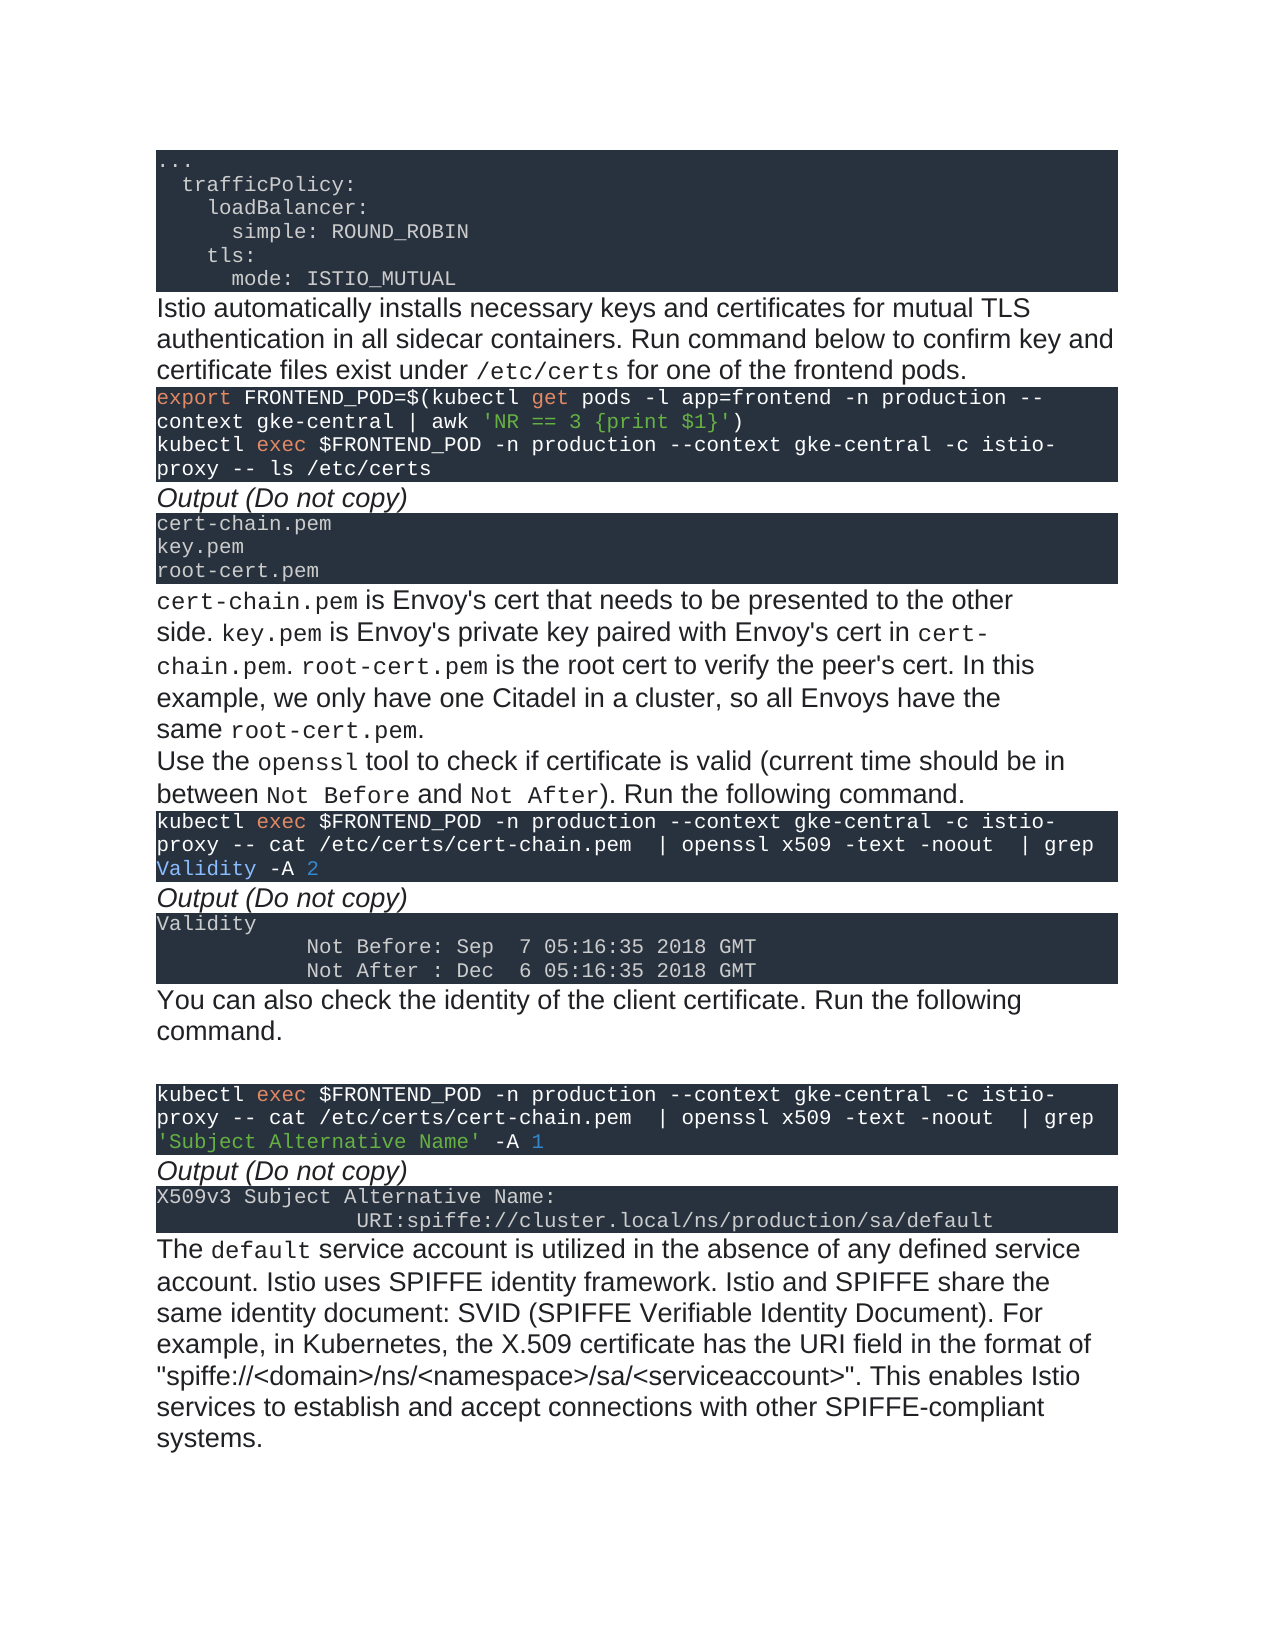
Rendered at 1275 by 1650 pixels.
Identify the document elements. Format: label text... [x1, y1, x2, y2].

text The default service account is utilized in the absence of any defined service account. Istio uses SPIFFE identity framework. Istio and SPIFFE share the same identity document: SVID (SPIFFE Verifiable Identity Document). For example, in Kubernetes, the X.509 certificate has the URI field in the format of "spiffe://<domain>/ns/<namespace>/sa/<serviceaccount>". This enables Istio services to establish and accept connections with other SPIFFE-compliant systems. [156, 1233, 1118, 1453]
text key.pem [156, 536, 1118, 560]
text trafficPolicy: [156, 174, 1118, 197]
text tls: [156, 244, 1118, 268]
text root-cert.pem [156, 560, 1118, 584]
text mode: ISTIO_MUTUAL [156, 268, 1118, 292]
text Not After : Dec 6 05:16:35 2018 GMT [156, 960, 1118, 984]
text ... [156, 150, 1118, 174]
text You can also check the identity of the client certificate. Run the following command. [156, 984, 1118, 1046]
text Output (Do not copy) [156, 1155, 1118, 1186]
text Istio automatically installs necessary keys and certificates for mutual TLS authentication in all sidecar containers. Run command below to confirm key and certificate files exist under /etc/certs for one of the frontend pods. [156, 292, 1118, 387]
text Output (Do not copy) [156, 482, 1118, 513]
text Use the openssl tool to check if certificate is valid (current time should be in between Not Before and Not After). Run the following command. [156, 745, 1118, 811]
text cert-chain.pem [156, 513, 1118, 536]
text simple: ROUND_ROBIN [156, 221, 1118, 244]
text cert-chain.pem is Envoy's cert that needs to be presented to the other side. key.pem is Envoy's private key paired with Envoy's cert in cert-chain.pem. root-cert.pem is the root cert to verify the peer's cert. In this example, we only have one Citadel in a cluster, so all Envoys have the same root-cert.pem. [156, 584, 1118, 745]
text kubectl exec $FRONTEND_POD -n production --context gke-central -c istio-proxy -- ls /etc/certs [156, 434, 1118, 482]
text Validity [156, 913, 1118, 936]
text loadBalancer: [156, 197, 1118, 221]
text kubectl exec $FRONTEND_POD -n production --context gke-central -c istio-proxy -- cat /etc/certs/cert-chain.pem | openssl x509 -text -noout | grep Validity -A 2 [156, 811, 1118, 882]
text URI:spiffe://cluster.local/ns/production/sa/default [156, 1209, 1118, 1233]
text X509v3 Subject Alternative Name: [156, 1186, 1118, 1209]
text Not Before: Sep 7 05:16:35 2018 GMT [156, 936, 1118, 960]
text export FRONTEND_POD=$(kubectl get pods -l app=frontend -n production --context gke-central | awk 'NR == 3 {print $1}') [156, 387, 1118, 434]
text Output (Do not copy) [156, 882, 1118, 913]
text kubectl exec $FRONTEND_POD -n production --context gke-central -c istio-proxy -- cat /etc/certs/cert-chain.pem | openssl x509 -text -noout | grep 'Subject Alternative Name' -A 1 [156, 1084, 1118, 1155]
